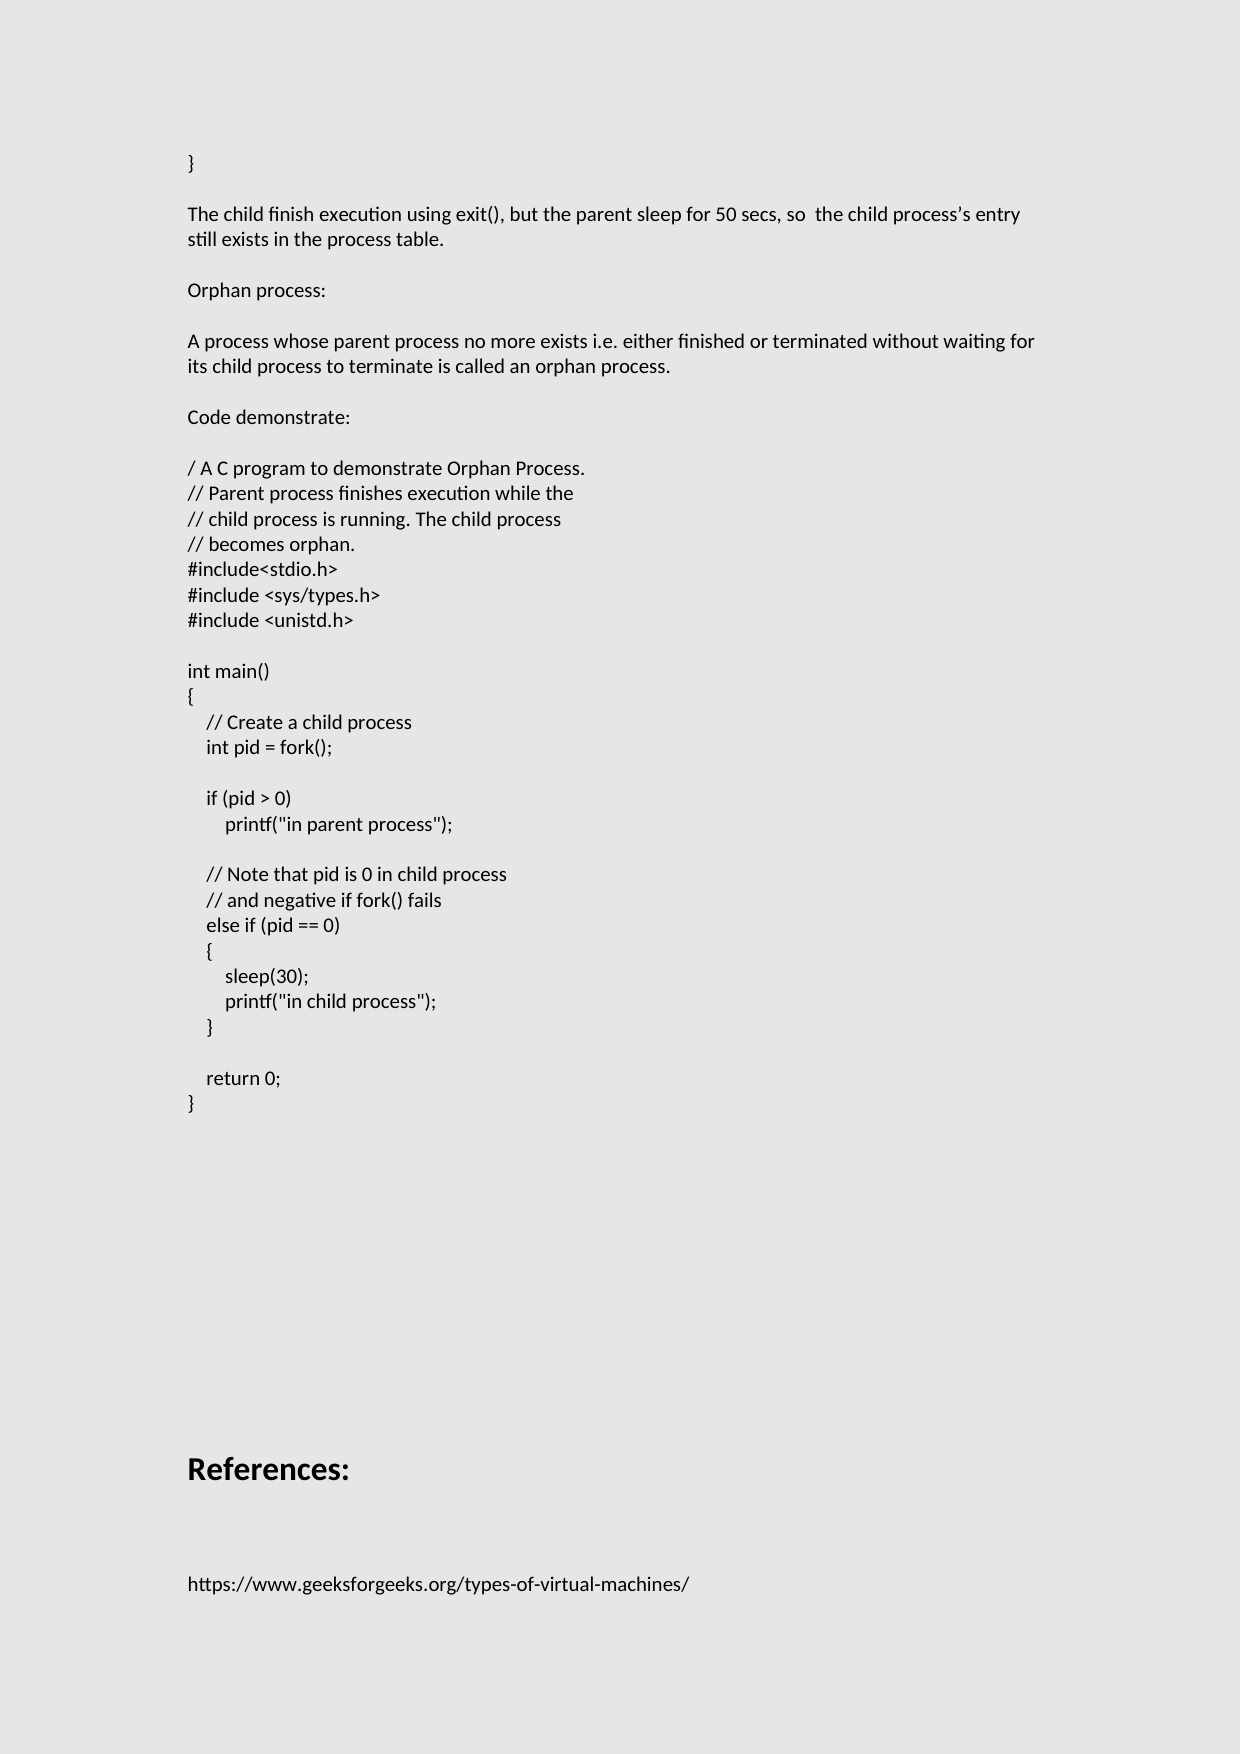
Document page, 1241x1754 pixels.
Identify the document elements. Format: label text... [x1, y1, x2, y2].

text } [187, 1090, 1053, 1116]
text The child finish execution using exit(), but the parent sleep for 50 secs, so the child process’s entry still exists in the process table. [187, 201, 1053, 252]
text https://www.geeksforgeeks.org/types-of-virtual-machines/ [187, 1571, 1053, 1596]
text #include <sys/types.h> [187, 582, 1053, 607]
text // becomes orphan. [187, 531, 1053, 557]
text sleep(30); [187, 963, 1053, 989]
text } [187, 150, 1053, 175]
text printf("in child process"); [187, 989, 1053, 1014]
text int main() [187, 658, 1053, 684]
text // and negative if fork() fails [187, 887, 1053, 912]
text { [187, 684, 1053, 709]
text } [187, 1014, 1053, 1039]
text else if (pid == 0) [187, 912, 1053, 938]
text Code demonstrate: [187, 404, 1053, 429]
text // Parent process finishes execution while the [187, 480, 1053, 506]
text { [187, 938, 1053, 963]
text #include<stdio.h> [187, 557, 1053, 582]
text // Create a child process [187, 709, 1053, 734]
text if (pid > 0) [187, 785, 1053, 811]
text // Note that pid is 0 in child process [187, 862, 1053, 887]
text printf("in parent process"); [187, 811, 1053, 836]
text return 0; [187, 1065, 1053, 1090]
text Orphan process: [187, 277, 1053, 302]
text / A C program to demonstrate Orphan Process. [187, 455, 1053, 480]
text // child process is running. The child process [187, 506, 1053, 531]
text #include <unistd.h> [187, 607, 1053, 633]
text int pid = fork(); [187, 734, 1053, 760]
subtitle References: [187, 1448, 1053, 1489]
text A process whose parent process no more exists i.e. either finished or terminated without waiting for its child process to terminate is called an orphan process. [187, 328, 1053, 379]
